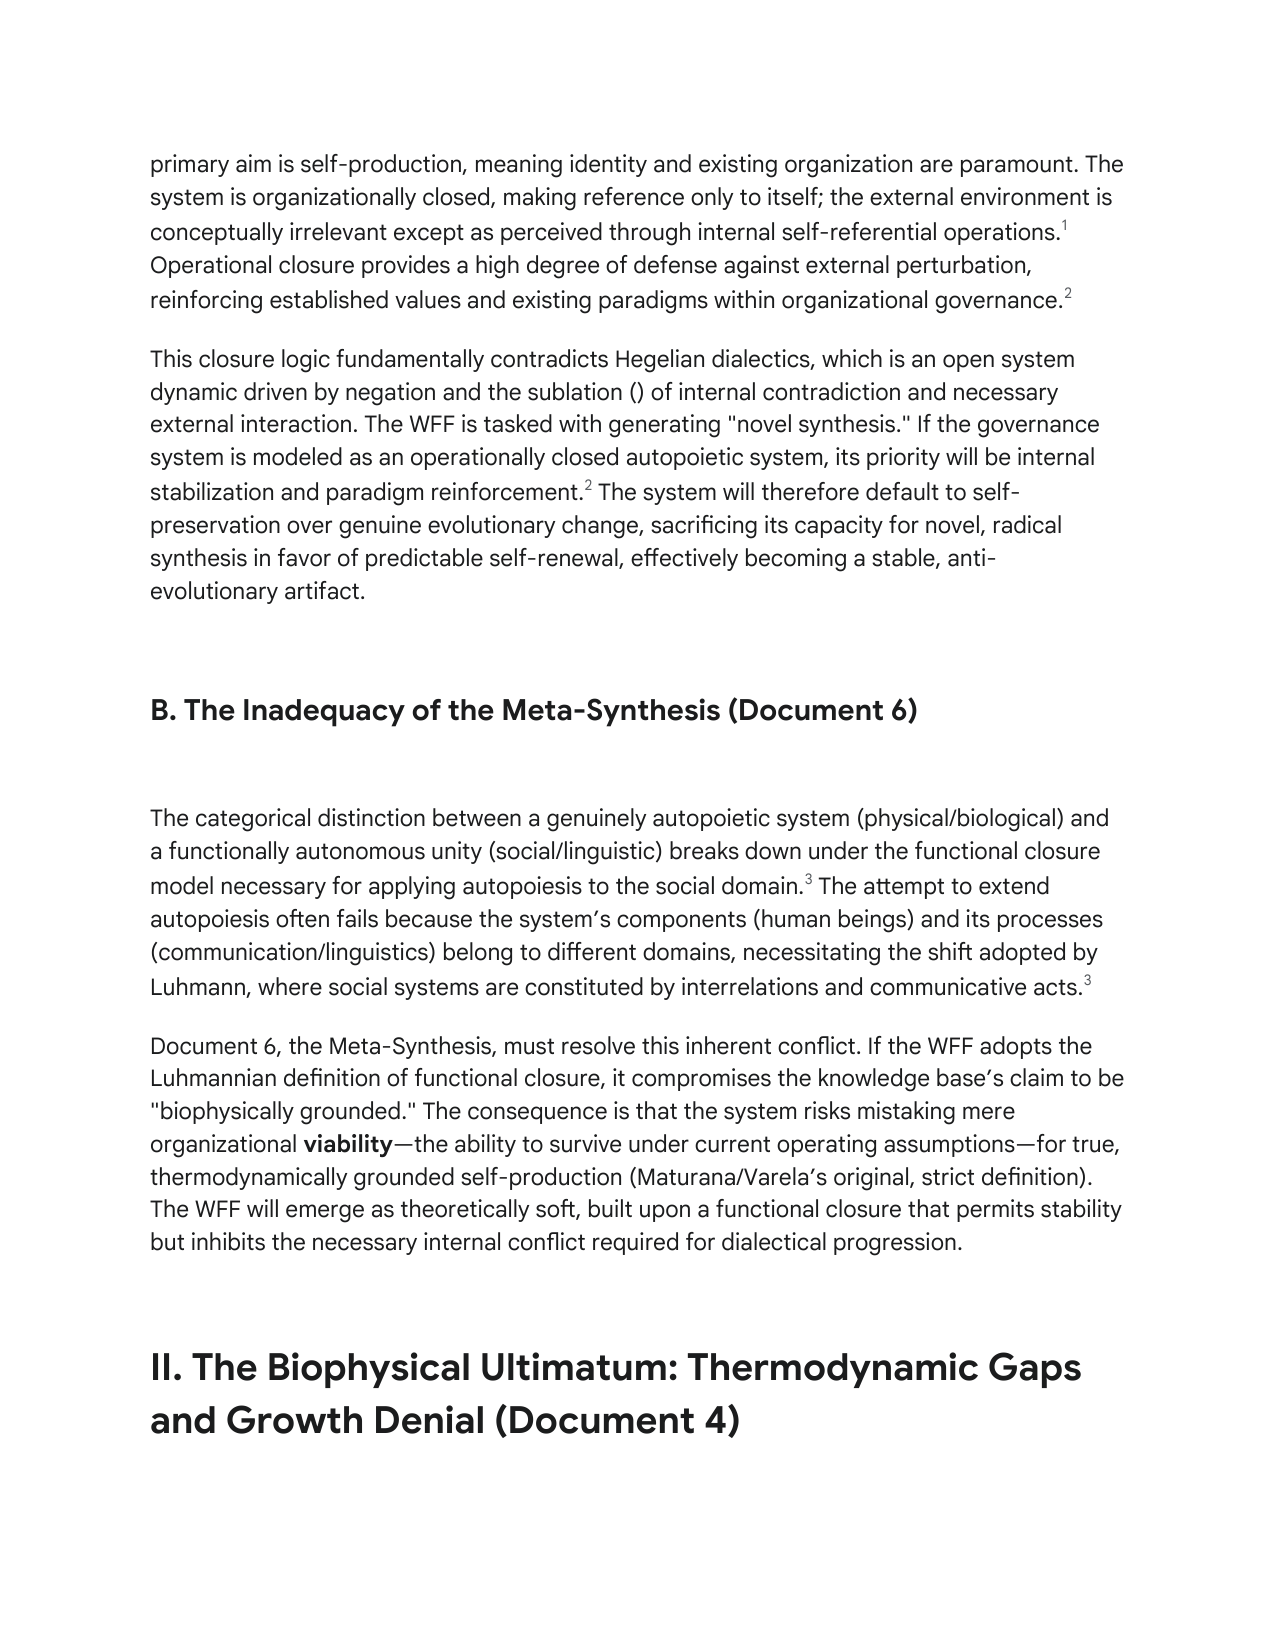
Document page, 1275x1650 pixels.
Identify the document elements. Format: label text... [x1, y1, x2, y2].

text This closure logic fundamentally contradicts Hegelian dialectics, which is an open system dynamic driven by negation and the sublation () of internal contradiction and necessary external interaction. The WFF is tasked with generating "novel synthesis." If the governance system is modeled as an operationally closed autopoietic system, its priority will be internal stabilization and paradigm reinforcement.2 The system will therefore default to self-preservation over genuine evolutionary change, sacrificing its capacity for novel, radical synthesis in favor of predictable self-renewal, effectively becoming a stable, anti-evolutionary artifact. [150, 345, 1125, 606]
subtitle B. The Inadequacy of the Meta-Synthesis (Document 6) [150, 692, 1125, 729]
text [150, 150, 1125, 316]
subtitle II. The Biophysical Ultimatum: Thermodynamic Gaps and Growth Denial (Document 4) [150, 1344, 1125, 1444]
text The categorical distinction between a genuinely autopoietic system (physical/biological) and a functionally autonomous unity (social/linguistic) breaks down under the functional closure model necessary for applying autopoiesis to the social domain.3 The attempt to extend autopoiesis often fails because the system’s components (human beings) and its processes (communication/linguistics) belong to different domains, necessitating the shift adopted by Luhmann, where social systems are constituted by interrelations and communicative acts.3 [150, 804, 1125, 1003]
text Document 6, the Meta-Synthesis, must resolve this inherent conflict. If the WFF adopts the Luhmannian definition of functional closure, it compromises the knowledge base’s claim to be "biophysically grounded." The consequence is that the system risks mistaking mere organizational viability—the ability to survive under current operating assumptions—for true, thermodynamically grounded self-production (Maturana/Varela’s original, strict definition). The WFF will emerge as theoretically soft, built upon a functional closure that permits stability but inhibits the necessary internal conflict required for dialectical progression. [150, 1032, 1125, 1257]
